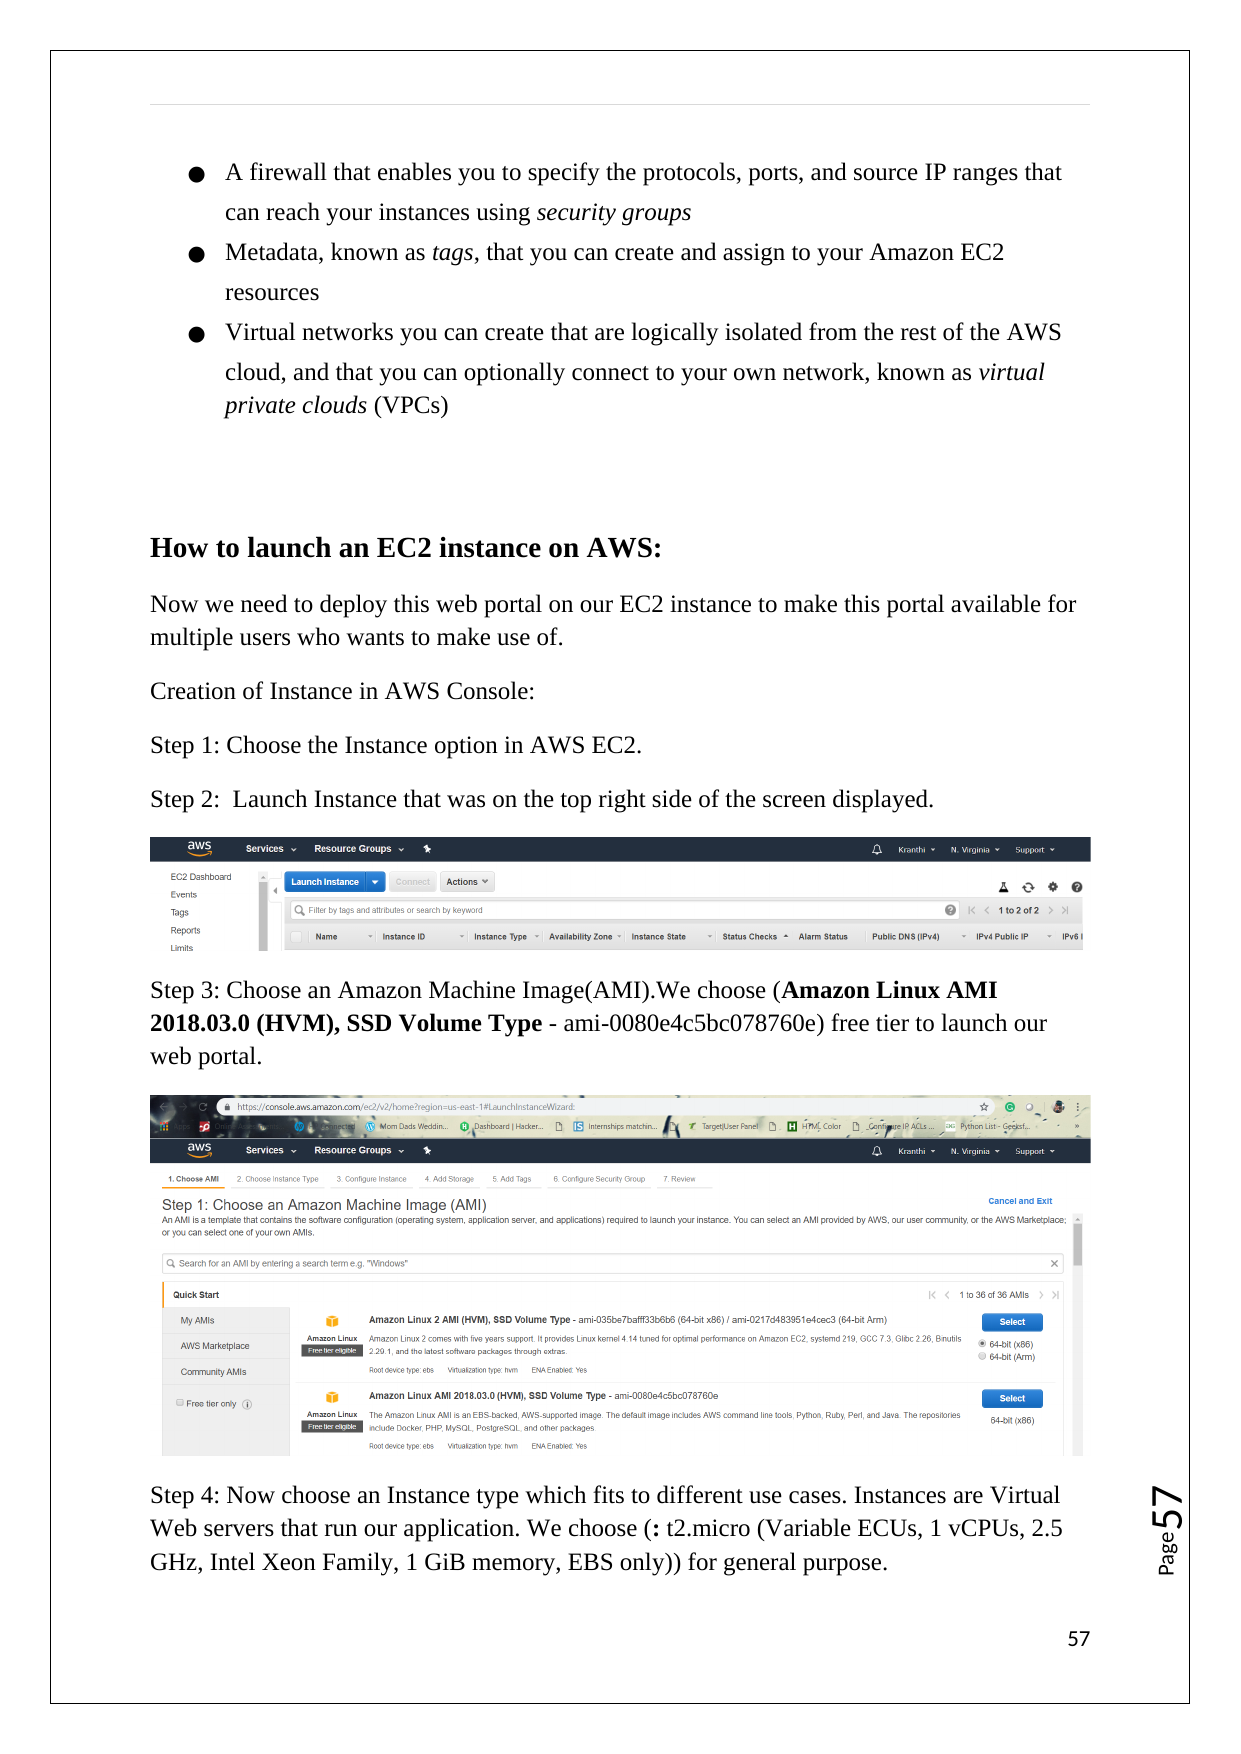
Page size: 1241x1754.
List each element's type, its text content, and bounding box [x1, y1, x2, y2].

list Virtual networks you can create that are logically isolated from the rest of the AWS cloud, and that you can optionally connect to your own network, known as virtual private clouds (VPCs) [187, 310, 1090, 419]
text How to launch an EC2 instance on AWS: [150, 530, 1090, 563]
text Step 1: Choose the Instance option in AWS EC2. [150, 730, 1090, 759]
text Step 3: Choose an Amazon Machine Image(AMI).We choose (Amazon Linux AMI 2018.03.0 (HVM), SSD Volume Type - ami-0080e4c5bc078760e) free tier to launch our web portal. [150, 975, 1090, 1070]
list Metadata, known as tags, that you can create and assign to your Amazon EC2 resources [187, 230, 1090, 306]
text Step 4: Now choose an Instance type which fits to different use cases. Instances are Virtual Web servers that run our application. We choose (: t2.micro (Variable ECUs, 1 vCPUs, 2.5 GHz, Intel Xeon Family, 1 GiB memory, EBS only)) for general purpose. [150, 1481, 1090, 1575]
picture [150, 1095, 1091, 1456]
list A firewall that enables you to specify the protocols, ports, and source IP ranges that can reach your instances using security groups [187, 150, 1090, 226]
text Step 2: Launch Instance that was on the top right side of the screen displayed. [150, 784, 1090, 813]
text Now we need to deploy this web portal on our EC2 instance to make this portal available for multiple users who wants to make use of. [150, 589, 1090, 651]
picture [150, 837, 1091, 951]
text Creation of Instance in AWS Console: [150, 676, 1090, 705]
